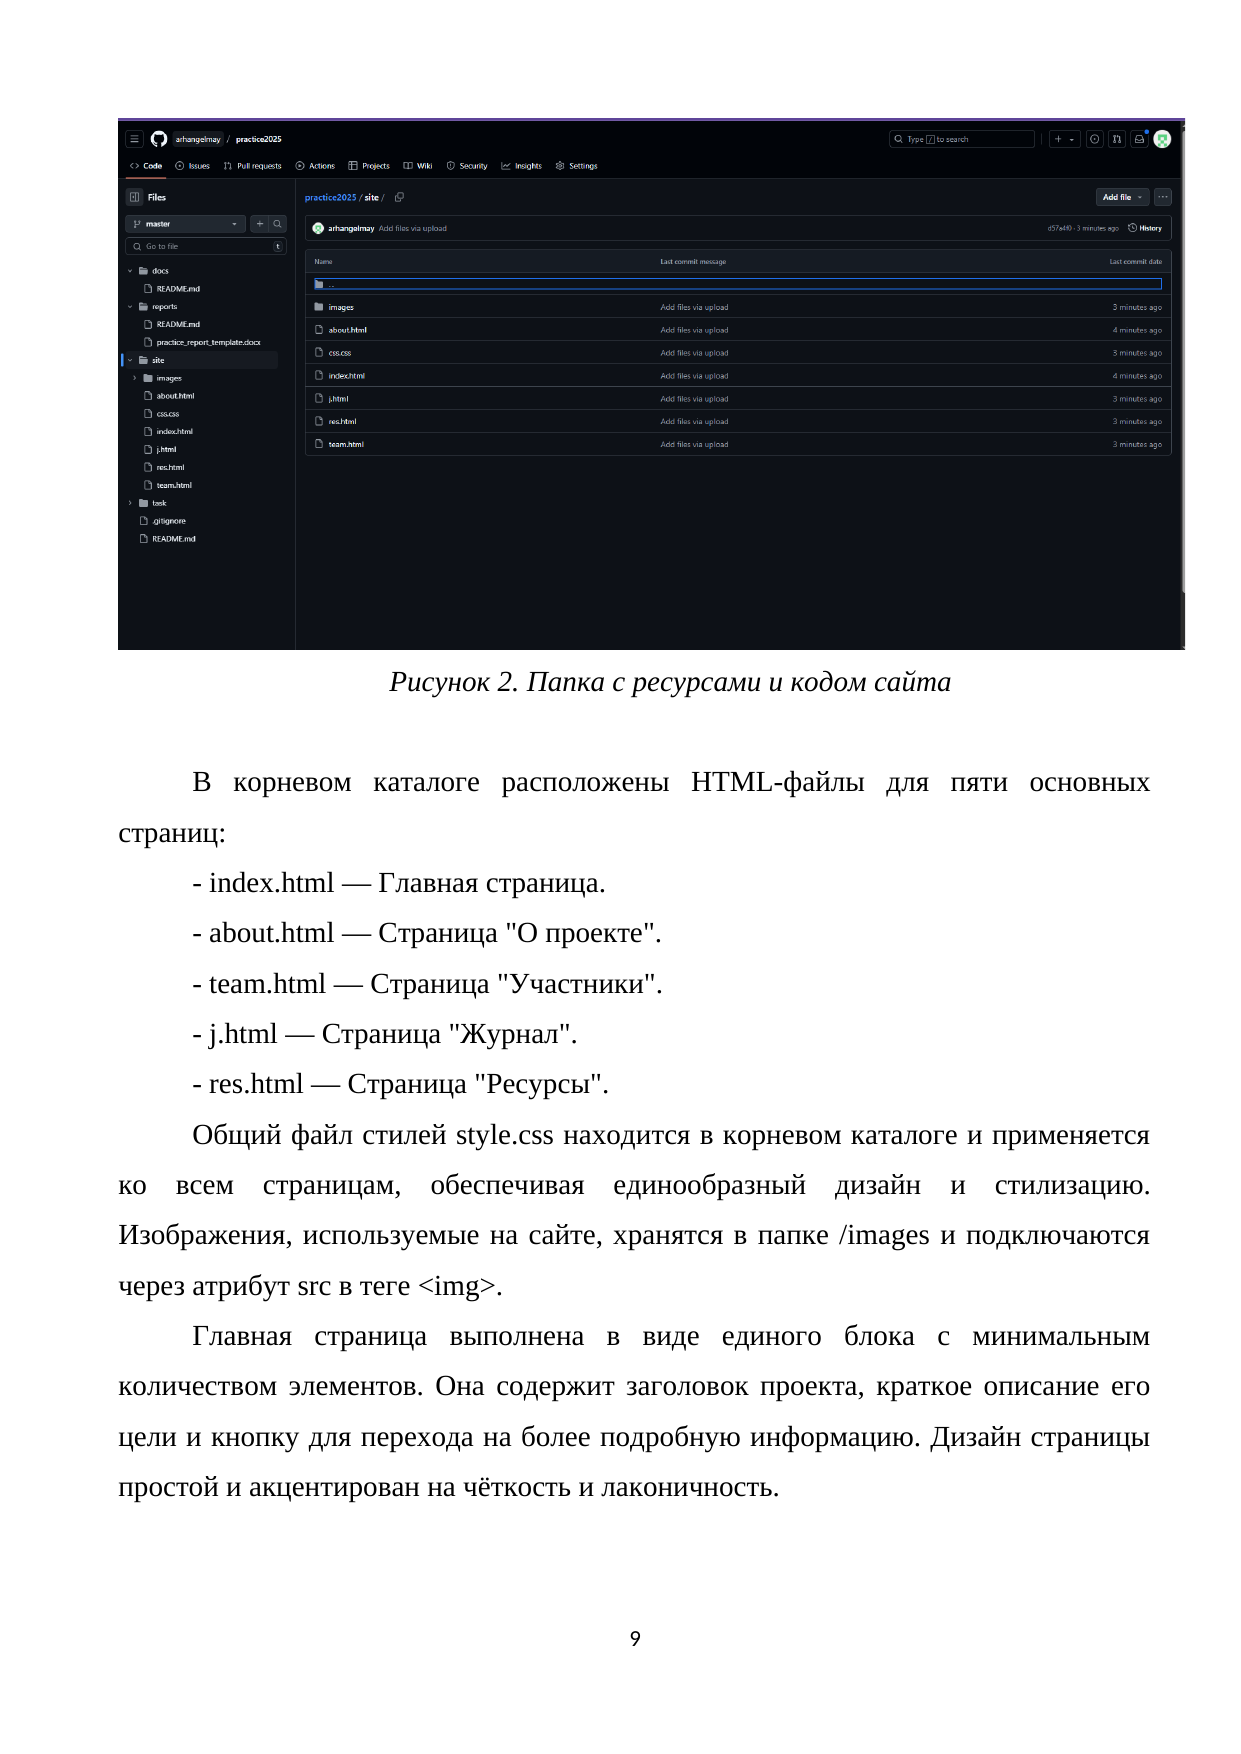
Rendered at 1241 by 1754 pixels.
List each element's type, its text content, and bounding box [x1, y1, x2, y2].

text В корневом каталоге расположены HTML-файлы для пяти основных страниц: [118, 764, 1152, 848]
text Общий файл стилей style.css находится в корневом каталоге и применяется ко всем страницам, обеспечивая единообразный дизайн и стилизацию. Изображения, используемые на сайте, хранятся в папке /images и подключаются через атрибут src в теге <img>. [118, 1117, 1152, 1301]
text Главная страница выполнена в виде единого блока с минимальным количеством элементов. Она содержит заголовок проекта, краткое описание его цели и кнопку для перехода на более подробную информацию. Дизайн страницы простой и акцентирован на чёткость и лаконичность. [118, 1318, 1152, 1502]
text - index.html — Главная страница. [118, 865, 1152, 899]
picture [118, 118, 1186, 650]
text - about.html — Страница "О проекте". [118, 916, 1152, 949]
text Рисунок 2. Папка с ресурсами и кодом сайта [118, 664, 1152, 697]
text - j.html — Страница "Журнал". [118, 1016, 1152, 1050]
text - res.html — Страница "Ресурсы". [118, 1066, 1152, 1100]
text - team.html — Страница "Участники". [118, 966, 1152, 999]
